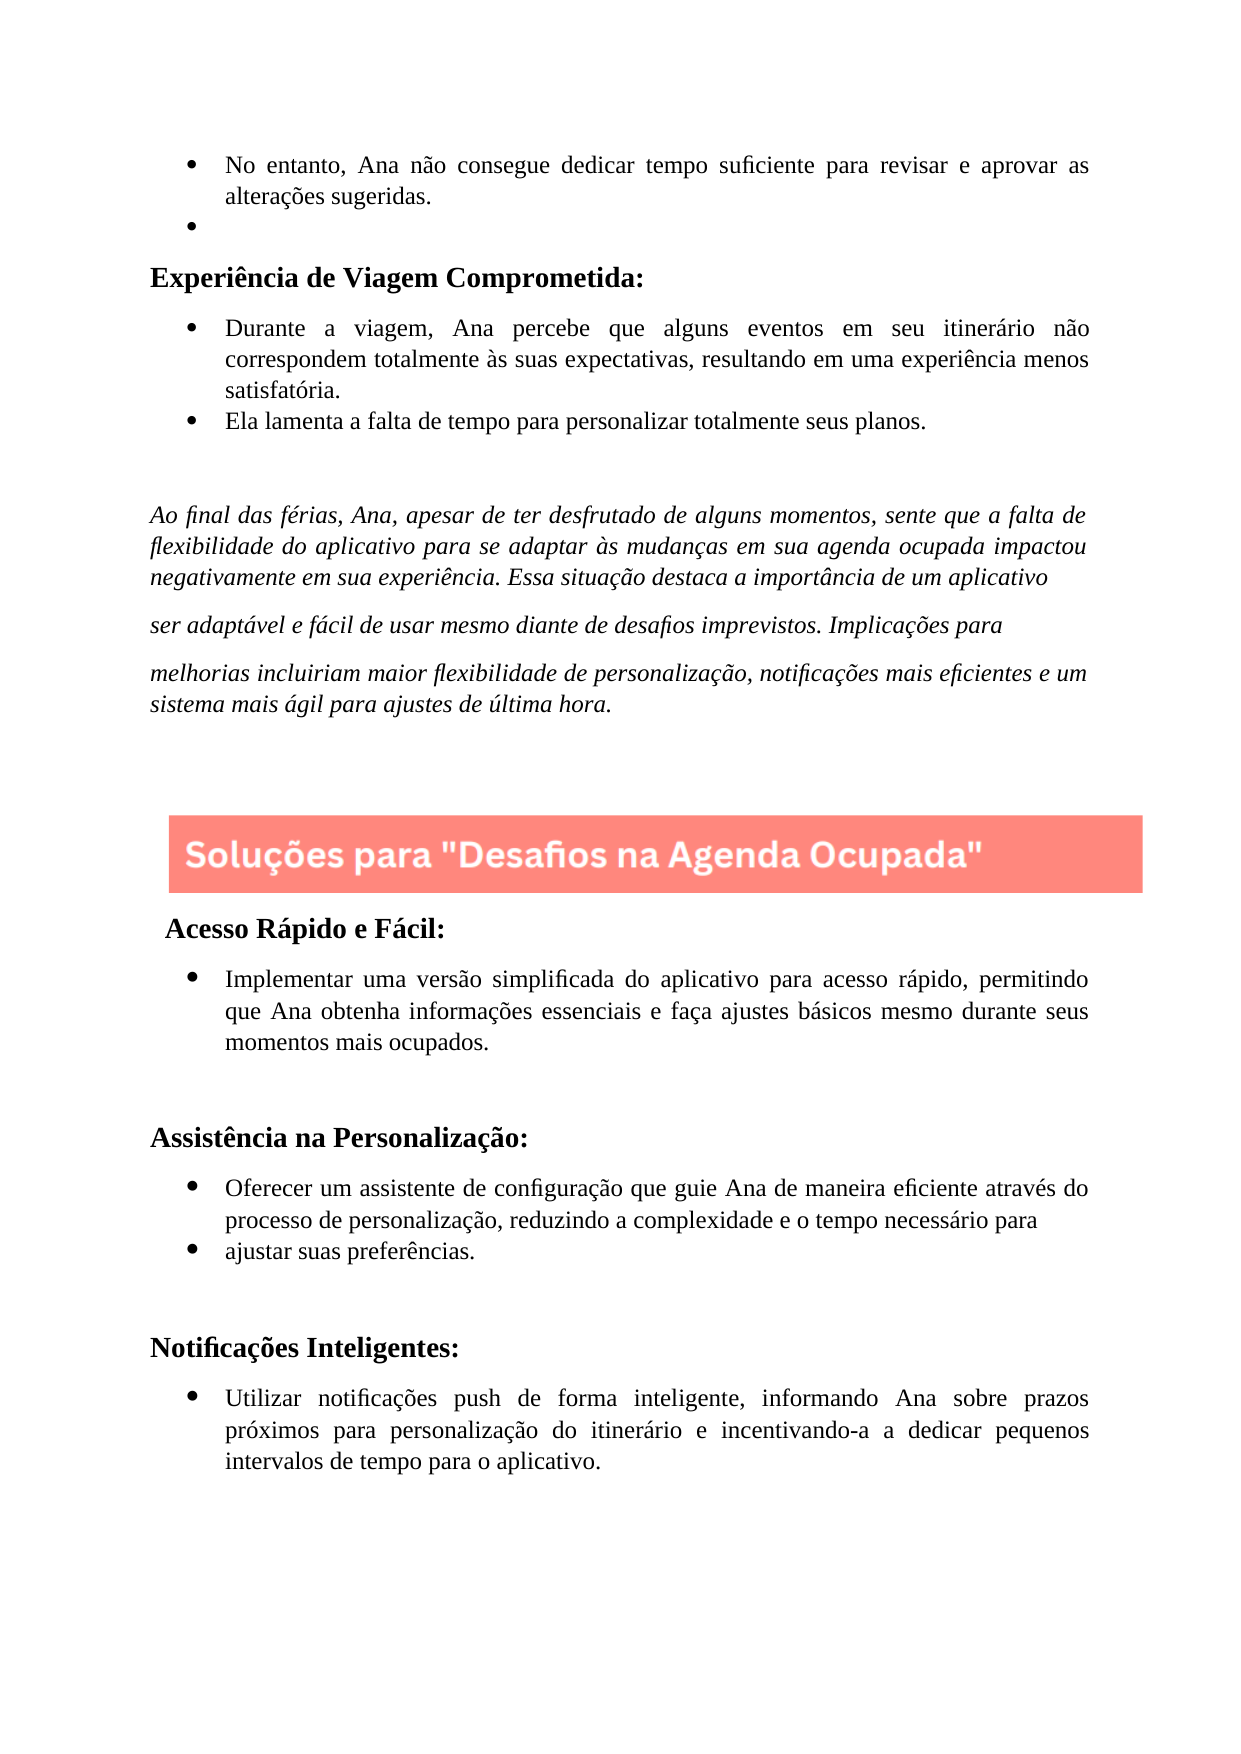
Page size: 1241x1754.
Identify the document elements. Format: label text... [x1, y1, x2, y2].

list No entanto, Ana não consegue dedicar tempo suﬁciente para revisar e aprovar as alterações sugeridas. [187, 150, 1090, 210]
list Ela lamenta a falta de tempo para personalizar totalmente seus planos. [187, 406, 1090, 434]
list Utilizar notiﬁcações push de forma inteligente, informando Ana sobre prazos próximos para personalização do itinerário e incentivando-a a dedicar pequenos intervalos de tempo para o aplicativo. [187, 1383, 1090, 1474]
text ser adaptável e fácil de usar mesmo diante de desaﬁos imprevistos. Implicações para [150, 610, 1090, 639]
text Acesso Rápido e Fácil: [150, 912, 1090, 945]
list Oferecer um assistente de conﬁguração que guie Ana de maneira eﬁciente através do processo de personalização, reduzindo a complexidade e o tempo necessário para [187, 1173, 1090, 1234]
text Ao ﬁnal das férias, Ana, apesar de ter desfrutado de alguns momentos, sente que a falta de ﬂexibilidade do aplicativo para se adaptar às mudanças em sua agenda ocupada impactou negativamente em sua experiência. Essa situação destaca a importância de um aplicativo [150, 500, 1090, 591]
text Assistência na Personalização: [150, 1120, 1090, 1154]
list Implementar uma versão simpliﬁcada do aplicativo para acesso rápido, permitindo que Ana obtenha informações essenciais e faça ajustes básicos mesmo durante seus momentos mais ocupados. [187, 964, 1090, 1056]
text melhorias incluiriam maior ﬂexibilidade de personalização, notiﬁcações mais eﬁcientes e um sistema mais ágil para ajustes de última hora. [150, 658, 1090, 718]
text Notiﬁcações Inteligentes: [150, 1330, 1090, 1363]
list Durante a viagem, Ana percebe que alguns eventos em seu itinerário não correspondem totalmente às suas expectativas, resultando em uma experiência menos satisfatória. [187, 313, 1090, 403]
list ajustar suas preferências. [187, 1236, 1090, 1266]
text Experiência de Viagem Comprometida: [150, 260, 1090, 293]
